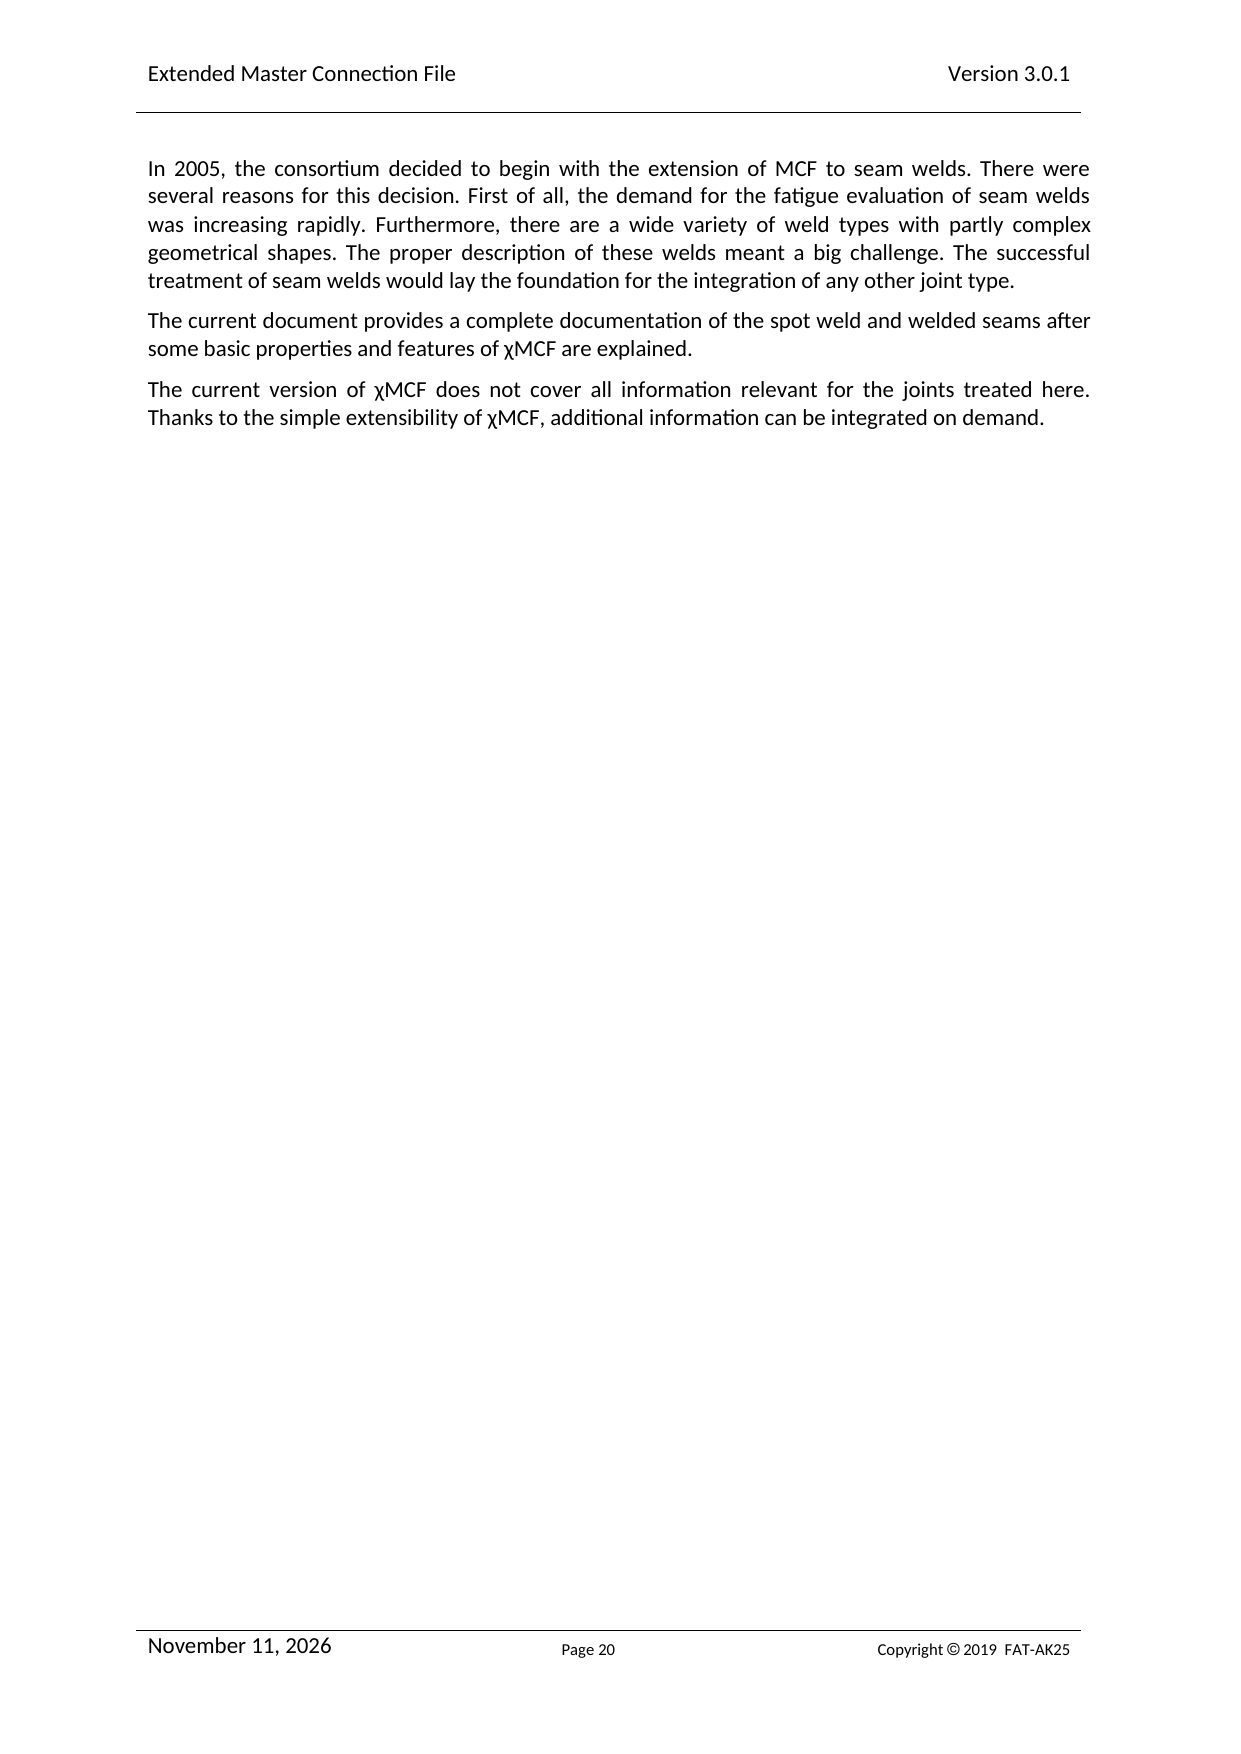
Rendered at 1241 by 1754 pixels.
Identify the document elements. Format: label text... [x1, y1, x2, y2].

text In 2005, the consortium decided to begin with the extension of MCF to seam welds. There were several reasons for this decision. First of all, the demand for the fatigue evaluation of seam welds was increasing rapidly. Furthermore, there are a wide variety of weld types with partly complex geometrical shapes. The proper description of these welds meant a big challenge. The successful treatment of seam welds would lay the foundation for the integration of any other joint type. [148, 154, 1092, 294]
text The current document provides a complete documentation of the spot weld and welded seams after some basic properties and features of χMCF are explained. [148, 306, 1092, 362]
text The current version of χMCF does not cover all information relevant for the joints treated here. Thanks to the simple extensibility of χMCF, additional information can be integrated on demand. [148, 375, 1092, 431]
